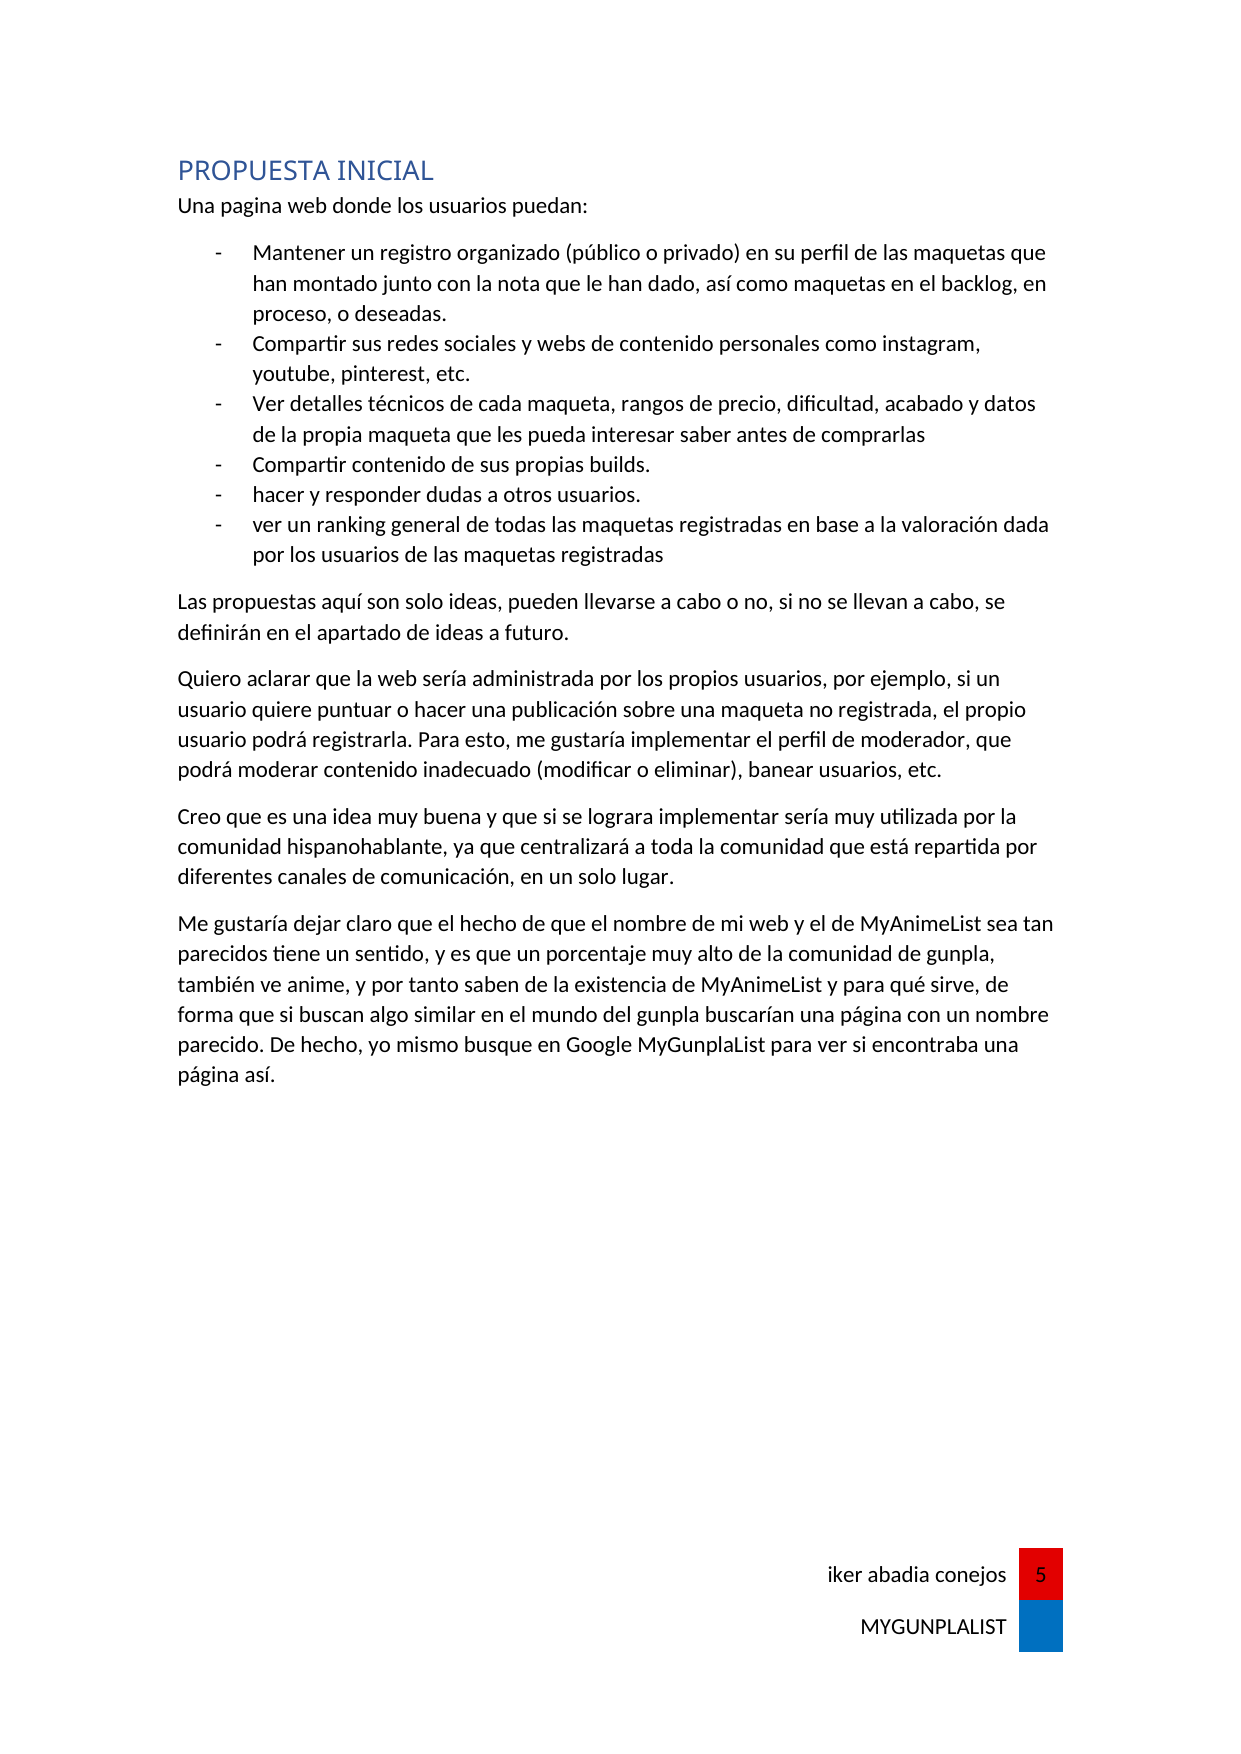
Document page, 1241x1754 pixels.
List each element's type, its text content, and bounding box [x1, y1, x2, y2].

list Mantener un registro organizado (público o privado) en su perfil de las maquetas que han montado junto con la nota que le han dado, así como maquetas en el backlog, en proceso, o deseadas. [215, 238, 1063, 327]
text Creo que es una idea muy buena y que si se lograra implementar sería muy utilizada por la comunidad hispanohablante, ya que centralizará a toda la comunidad que está repartida por diferentes canales de comunicación, en un solo lugar. [177, 802, 1063, 890]
list hacer y responder dudas a otros usuarios. [215, 480, 1063, 508]
subtitle PROPUESTA INICIAL [177, 152, 1063, 189]
text Una pagina web donde los usuarios puedan: [177, 192, 1063, 219]
list Compartir contenido de sus propias builds. [215, 450, 1063, 478]
list Compartir sus redes sociales y webs de contenido personales como instagram, youtube, pinterest, etc. [215, 329, 1063, 387]
text Quiero aclarar que la web sería administrada por los propios usuarios, por ejemplo, si un usuario quiere puntuar o hacer una publicación sobre una maqueta no registrada, el propio usuario podrá registrarla. Para esto, me gustaría implementar el perfil de moderador, que podrá moderar contenido inadecuado (modificar o eliminar), banear usuarios, etc. [177, 664, 1063, 783]
text Las propuestas aquí son solo ideas, pueden llevarse a cabo o no, si no se llevan a cabo, se definirán en el apartado de ideas a futuro. [177, 587, 1063, 646]
list Ver detalles técnicos de cada maqueta, rangos de precio, dificultad, acabado y datos de la propia maqueta que les pueda interesar saber antes de comprarlas [215, 389, 1063, 448]
text Me gustaría dejar claro que el hecho de que el nombre de mi web y el de MyAnimeList sea tan parecidos tiene un sentido, y es que un porcentaje muy alto de la comunidad de gunpla, también ve anime, y por tanto saben de la existencia de MyAnimeList y para qué sirve, de forma que si buscan algo similar en el mundo del gunpla buscarían una página con un nombre parecido. De hecho, yo mismo busque en Google MyGunplaList para ver si encontraba una página así. [177, 909, 1063, 1088]
list ver un ranking general de todas las maquetas registradas en base a la valoración dada por los usuarios de las maquetas registradas [215, 510, 1063, 568]
